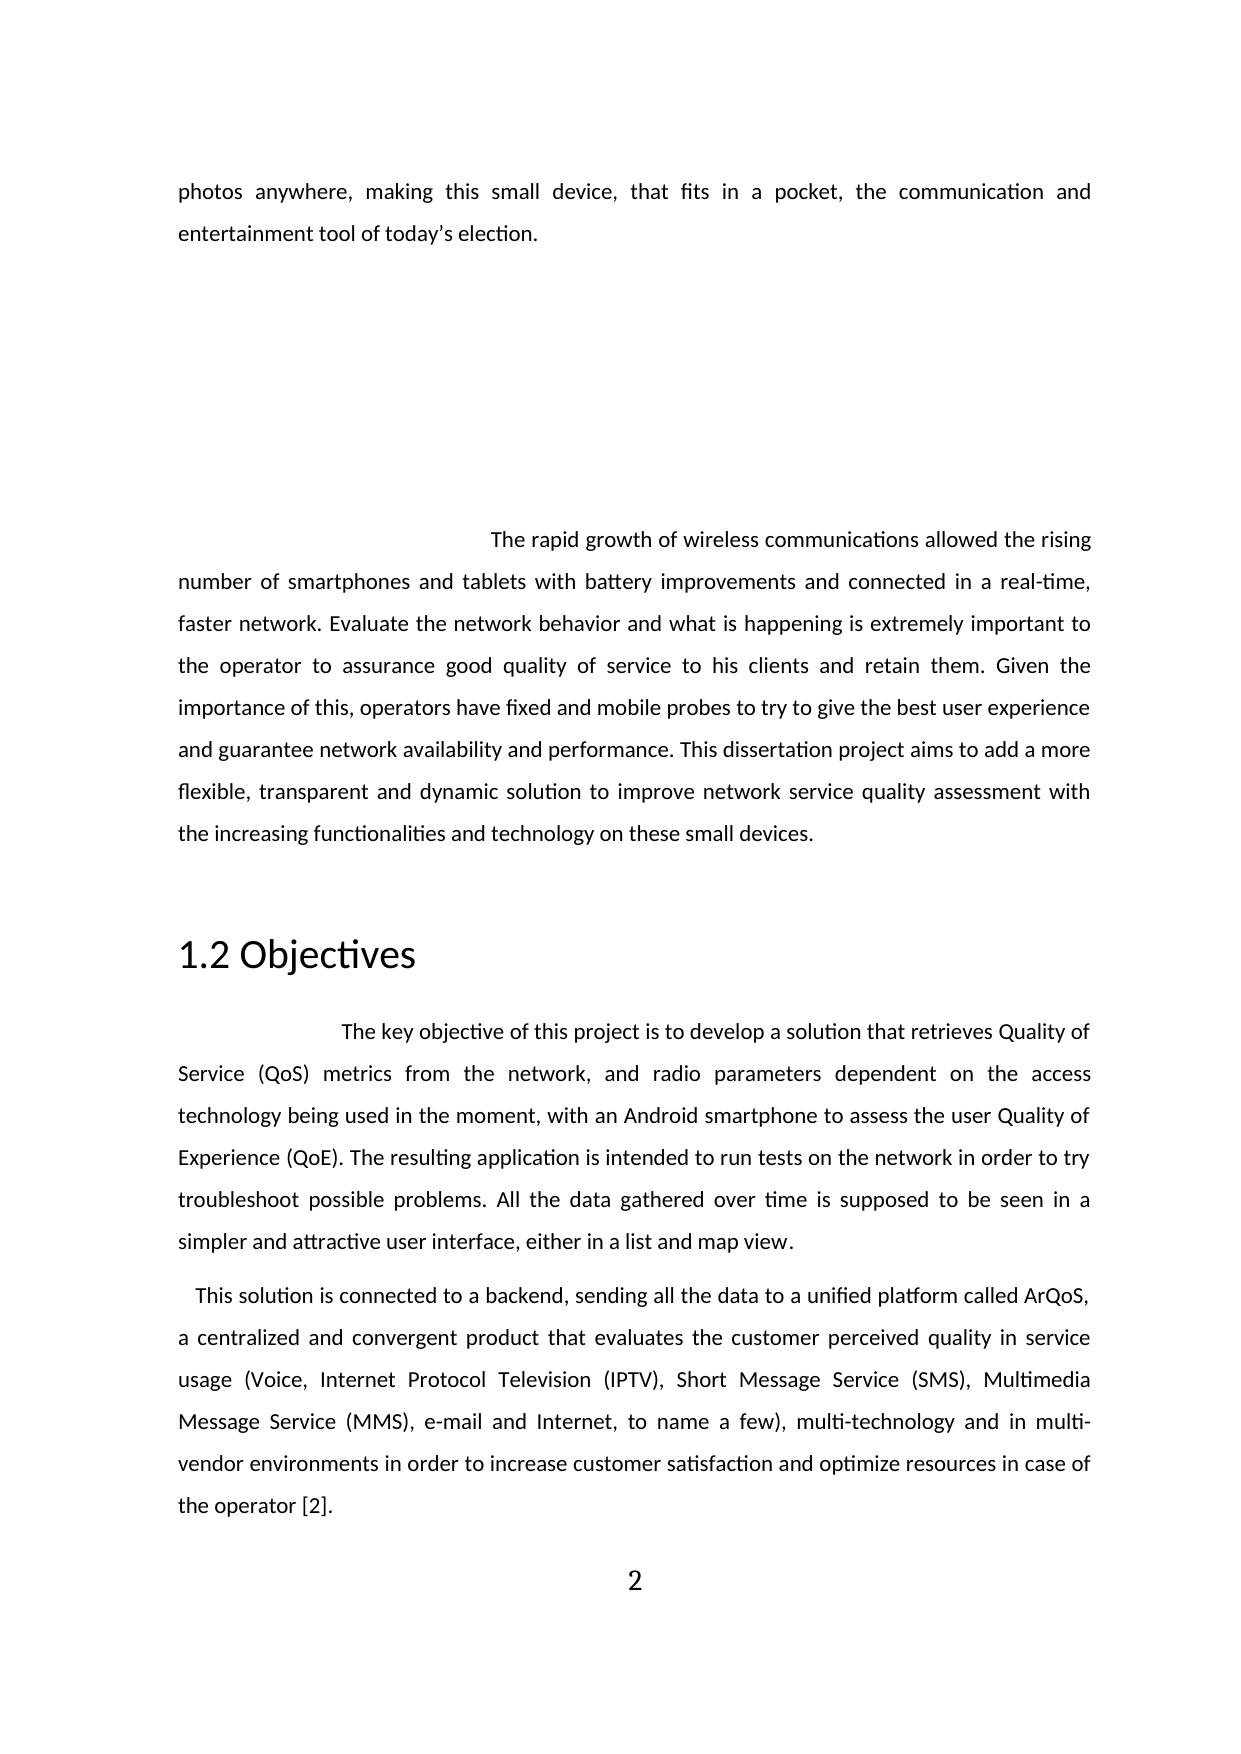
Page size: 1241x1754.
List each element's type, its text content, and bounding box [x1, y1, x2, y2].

text The rapid growth of wireless communications allowed the rising number of smartphones and tablets with battery improvements and connected in a real-time, faster network. Evaluate the network behavior and what is happening is extremely important to the operator to assurance good quality of service to his clients and retain them. Given the importance of this, operators have fixed and mobile probes to try to give the best user experience and g network availability and performance. dissertation to add a more flexible, transparent and dynamic solution to improve network service quality assessment with the increasing functionalities and technology on these small devices. [178, 274, 1092, 847]
subtitle Objectives [177, 928, 1092, 979]
text The key objective of this is to develop a solution that retrieves Quality of Service (QoS) metrics from the network, and radio parameters dependent on the access technology being used in the moment, with an Android smartphone to assess the user Quality of Experience (QoE). The resulting is intended to run tests on the network in order to try troubleshoot possible problems All the data gathered over time is supposed to be seen in a simpler and attractive user interface. [178, 1017, 1092, 1255]
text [178, 177, 1092, 247]
text This solution is connected to a backend sending all data to a unified platform called ArQoS, a centralized and convergent product that evaluates the customer perceived quality in service usage (Voice, Internet Protocol Television (IPTV), Short Message Service (SMS), Multimedia Message Service (MMS), e-mail and Internet, to name a few), multi-technology and in multi-vendor environments in order to increase customer satisfaction and optimize resources in case of the operator [2]. [178, 1281, 1092, 1519]
